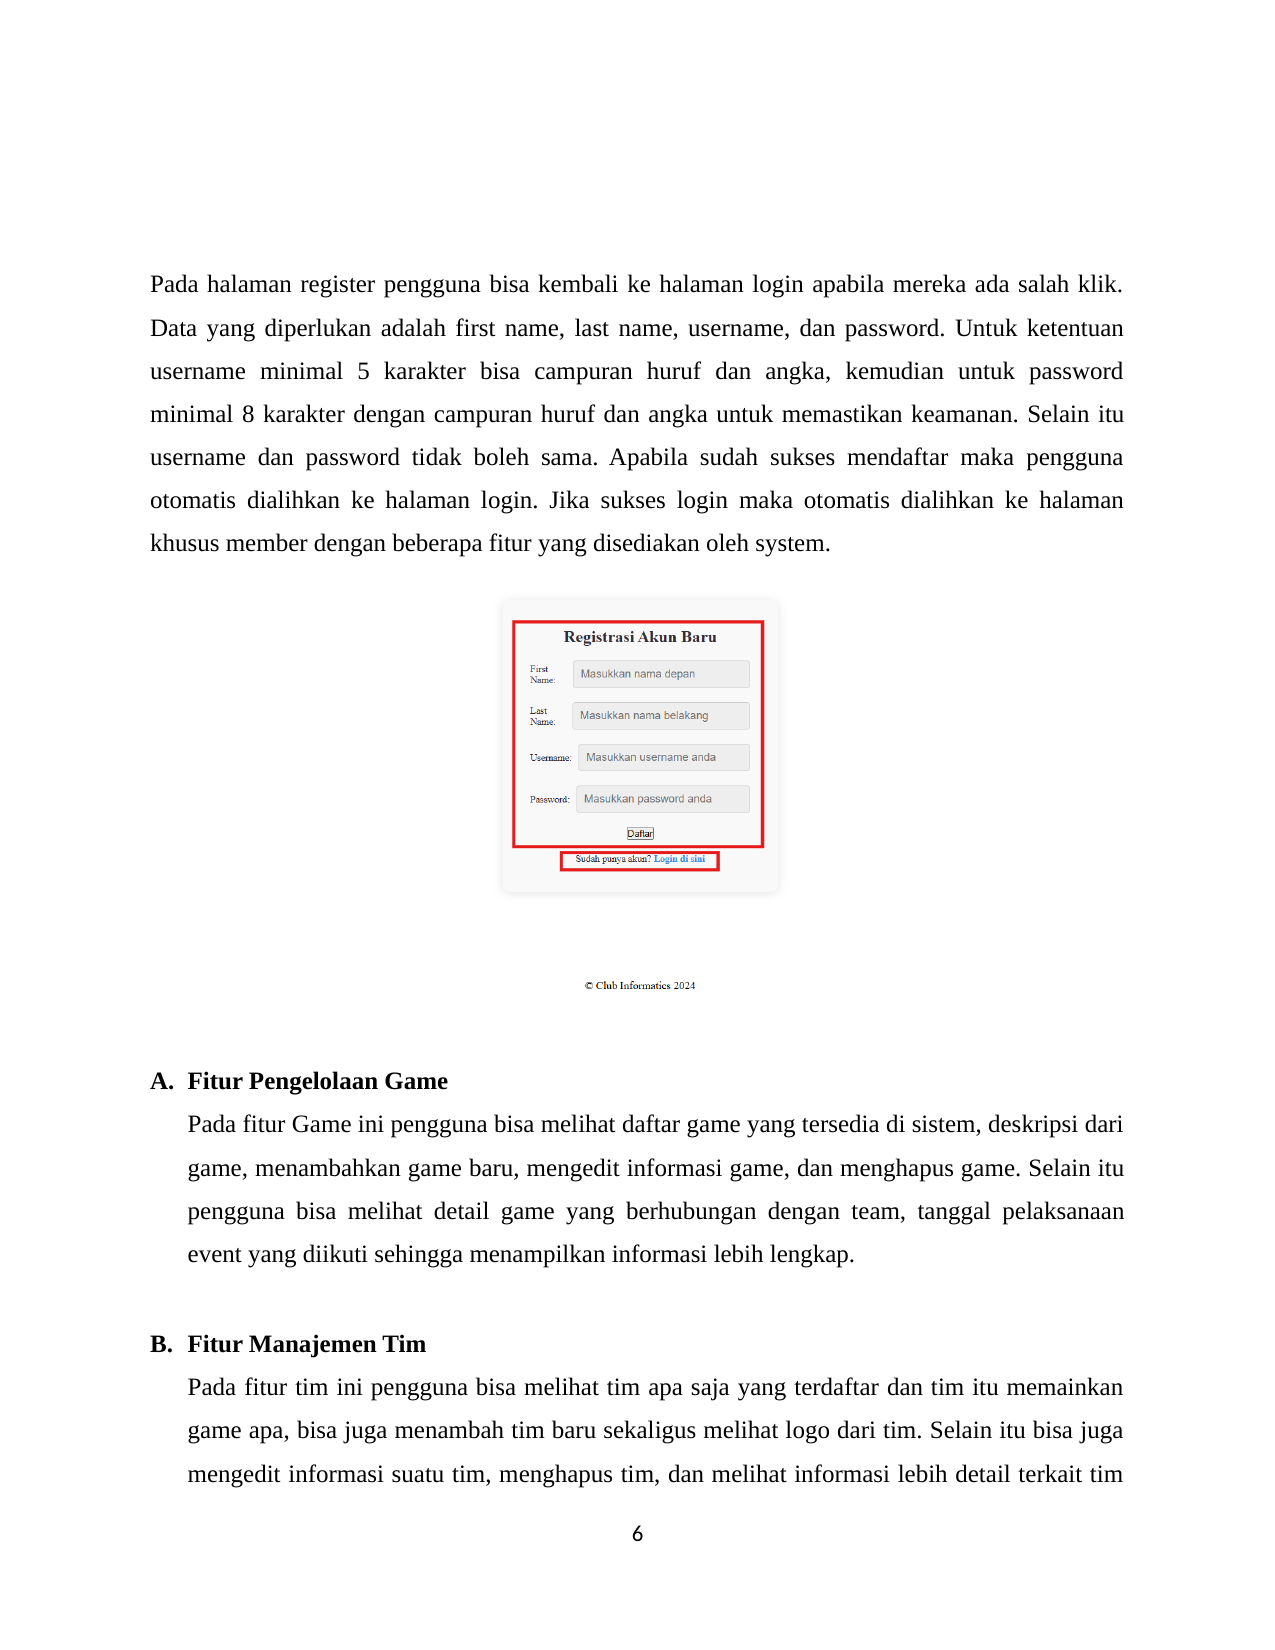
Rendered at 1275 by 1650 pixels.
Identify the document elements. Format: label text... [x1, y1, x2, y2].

picture [481, 591, 794, 1011]
text Pada halaman register pengguna bisa kembali ke halaman login apabila mereka ada salah klik. Data yang diperlukan adalah first name, last name, username, dan password. Untuk ketentuan username minimal 5 karakter bisa campuran huruf dan angka, kemudian untuk password minimal 8 karakter dengan campuran huruf dan angka untuk memastikan keamanan. Selain itu username dan password tidak boleh sama. Apabila sudah sukses mendaftar maka pengguna otomatis dialihkan ke halaman login. Jika sukses login maka otomatis dialihkan ke halaman khusus member dengan beberapa fitur yang disediakan oleh system. [150, 269, 1125, 557]
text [187, 1372, 1125, 1487]
subtitle Fitur Manajemen Tim [150, 1329, 1125, 1358]
subtitle Fitur Pengelolaan Game [150, 1066, 1125, 1095]
text Pada fitur Game ini pengguna bisa melihat daftar game yang tersedia di sistem, deskripsi dari game, menambahkan game baru, mengedit informasi game, dan menghapus game. Selain itu pengguna bisa melihat detail game yang berhubungan dengan team, tanggal pelaksanaan event yang diikuti sehingga menampilkan informasi lebih lengkap. [187, 1109, 1125, 1268]
